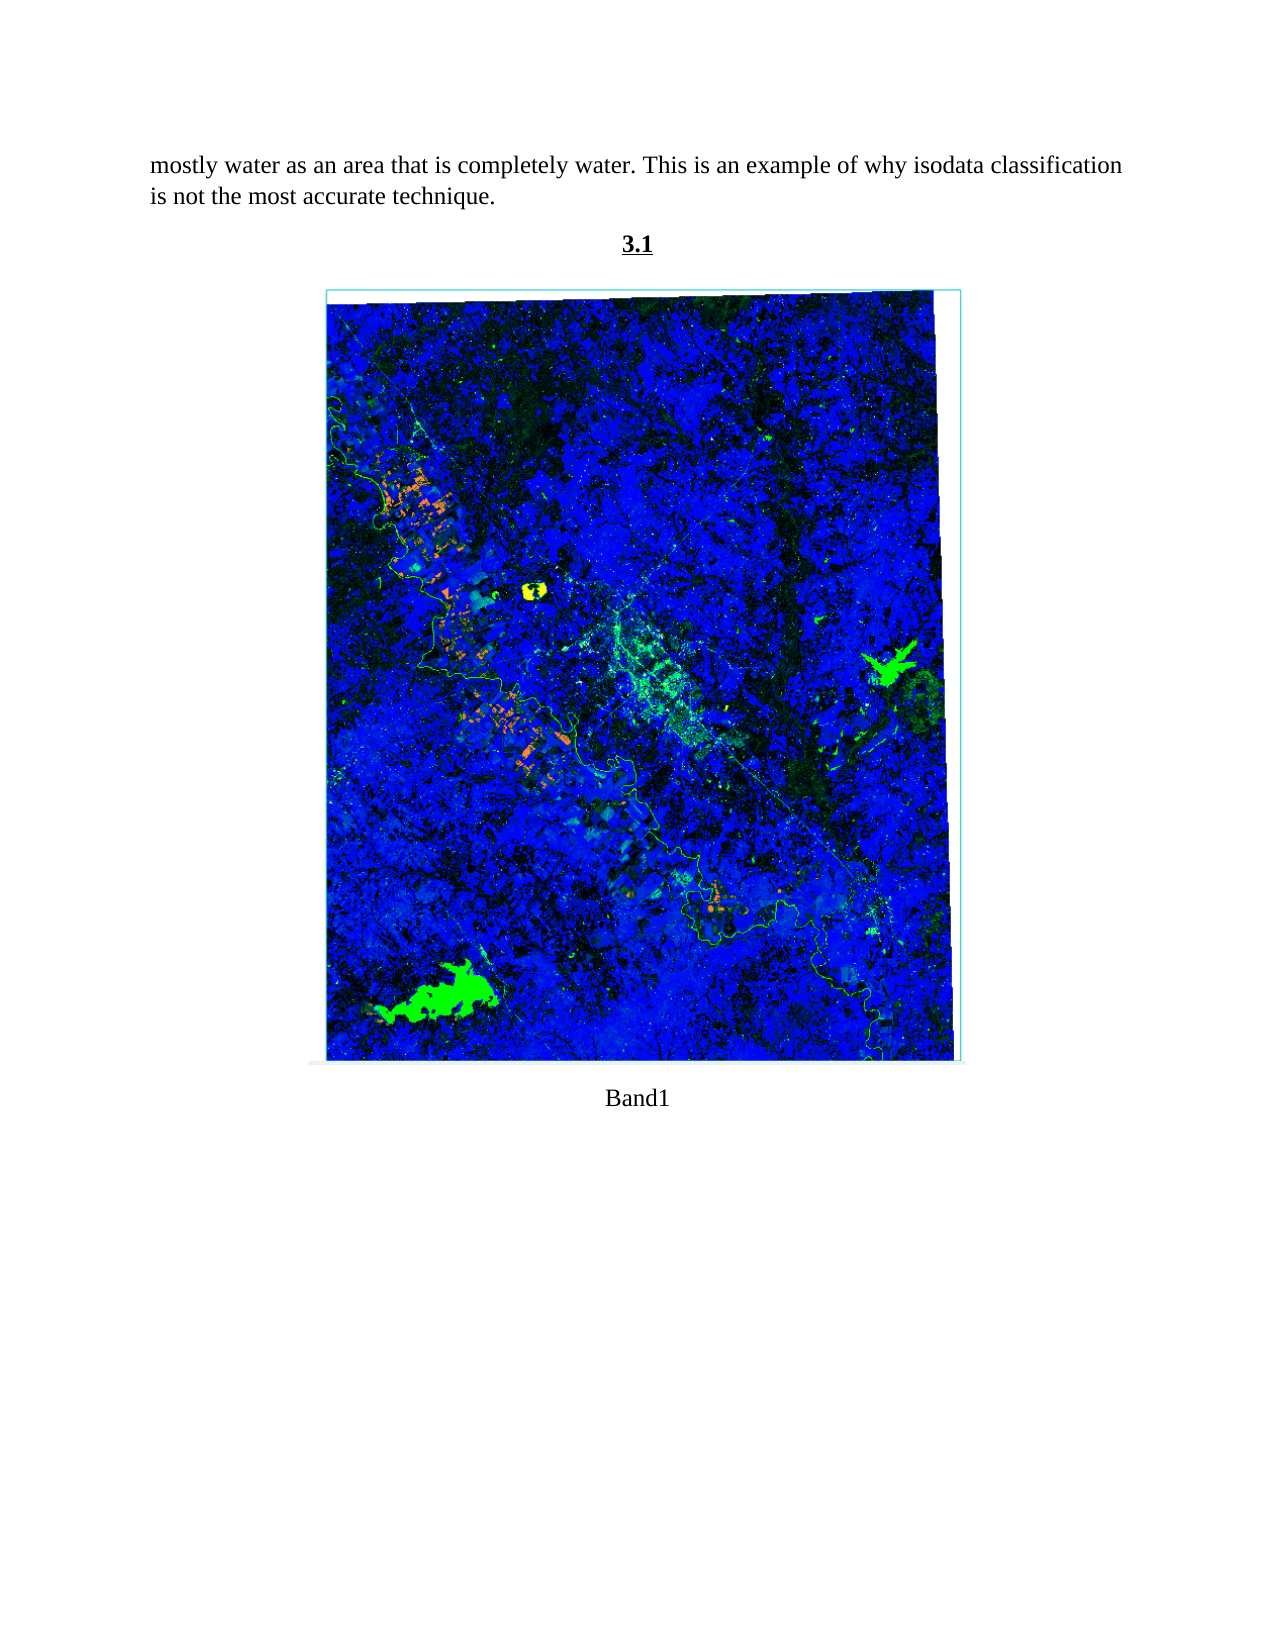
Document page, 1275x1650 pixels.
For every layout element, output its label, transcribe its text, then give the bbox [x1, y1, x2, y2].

picture [308, 276, 967, 1065]
text 3.1 [150, 229, 1125, 257]
text Band1 [150, 1083, 1125, 1112]
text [150, 150, 1125, 210]
